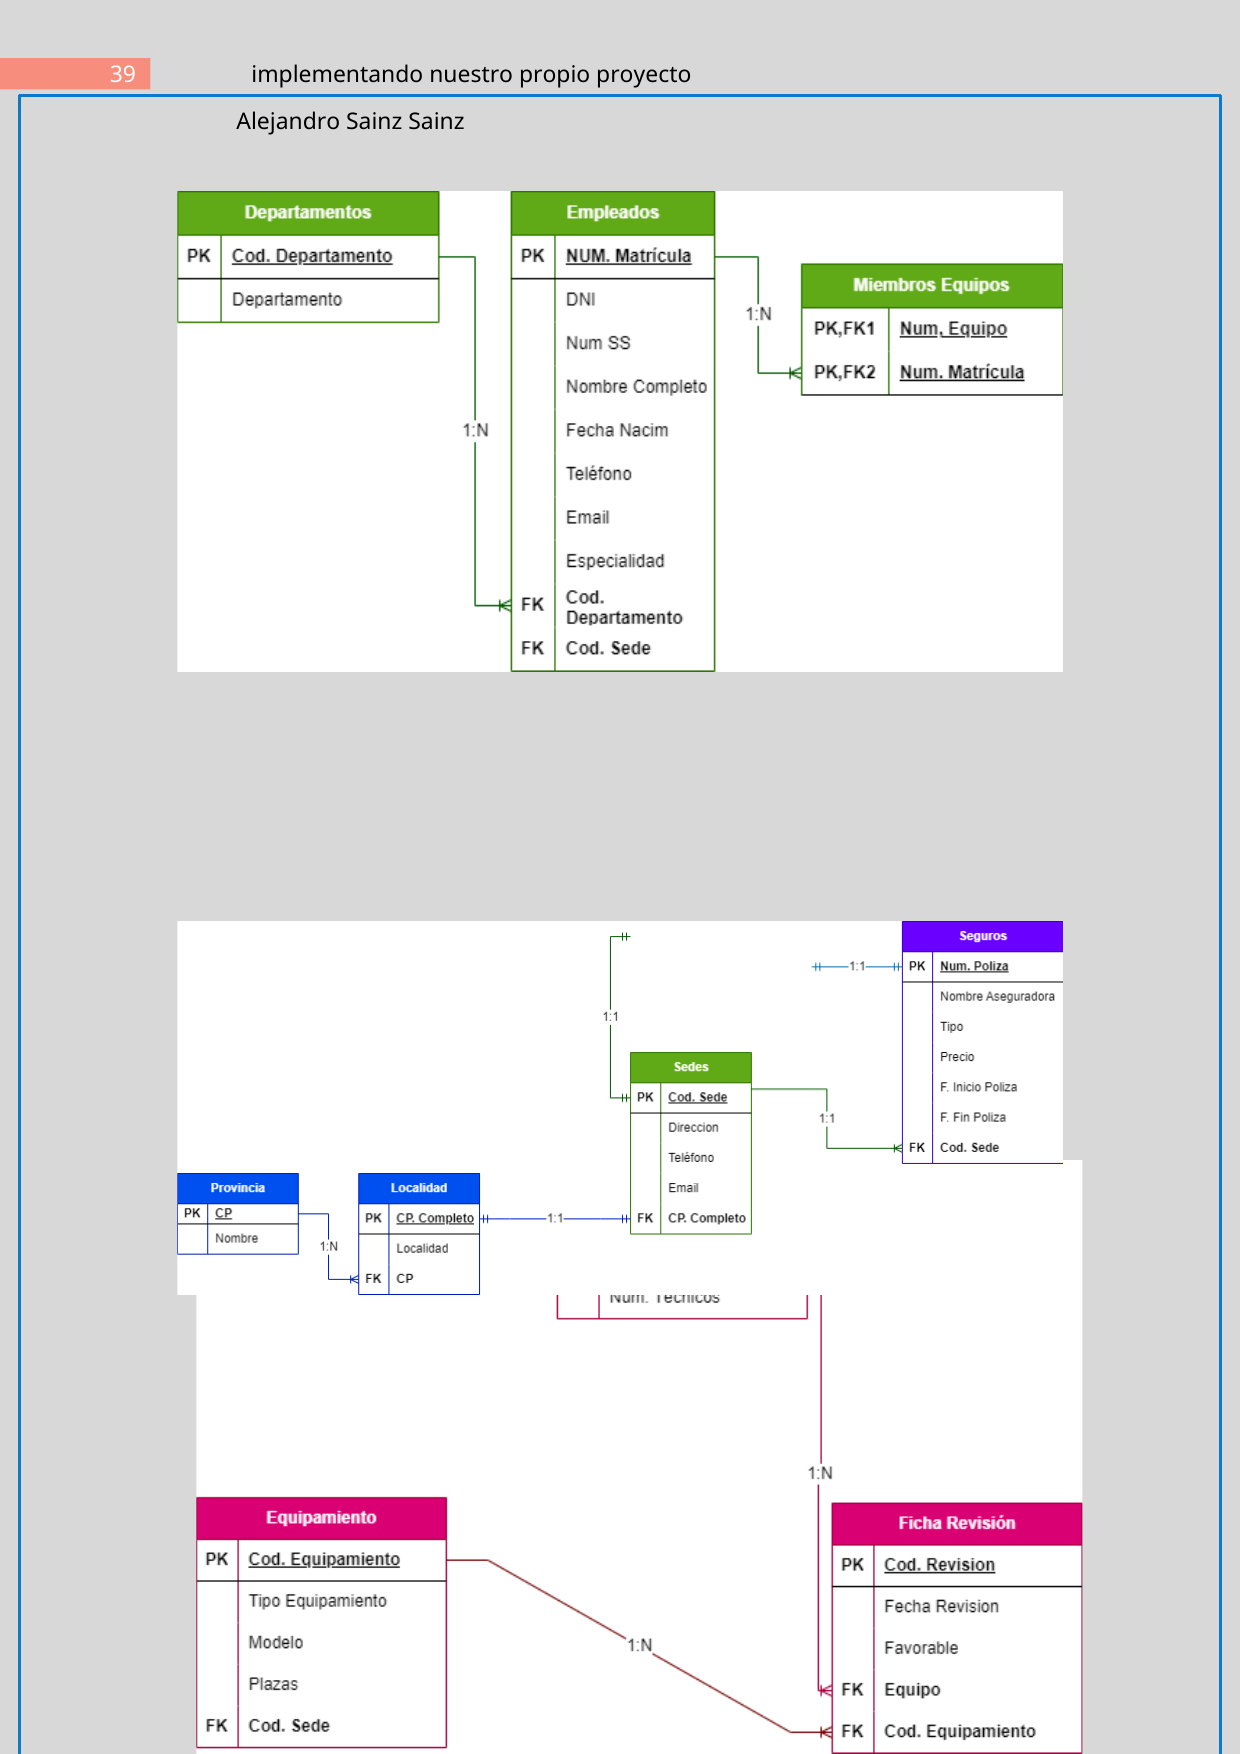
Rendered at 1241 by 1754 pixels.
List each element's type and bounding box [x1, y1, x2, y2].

picture [177, 921, 1083, 1754]
picture [177, 191, 1063, 672]
